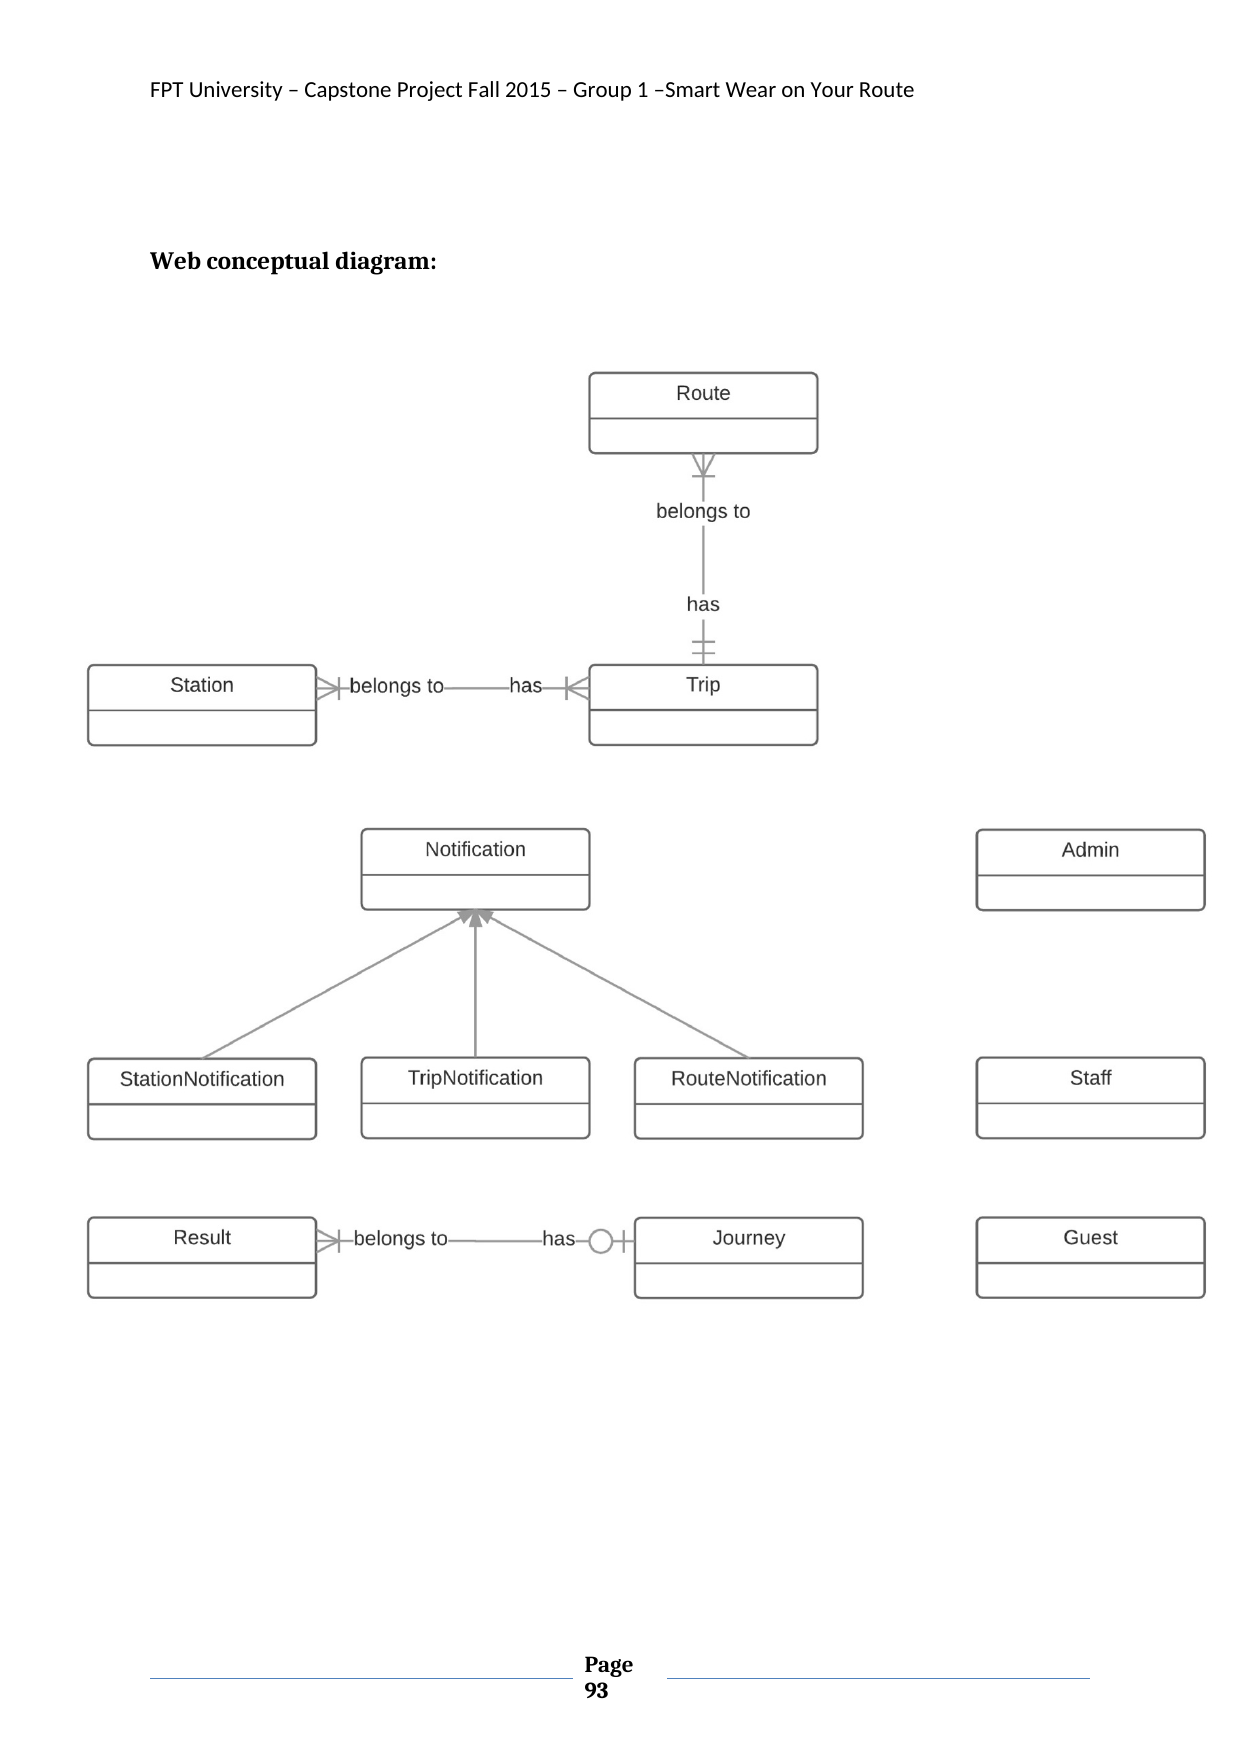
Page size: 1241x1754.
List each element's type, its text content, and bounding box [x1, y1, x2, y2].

picture [65, 354, 1228, 1335]
text Web conceptual diagram: [150, 247, 1090, 276]
